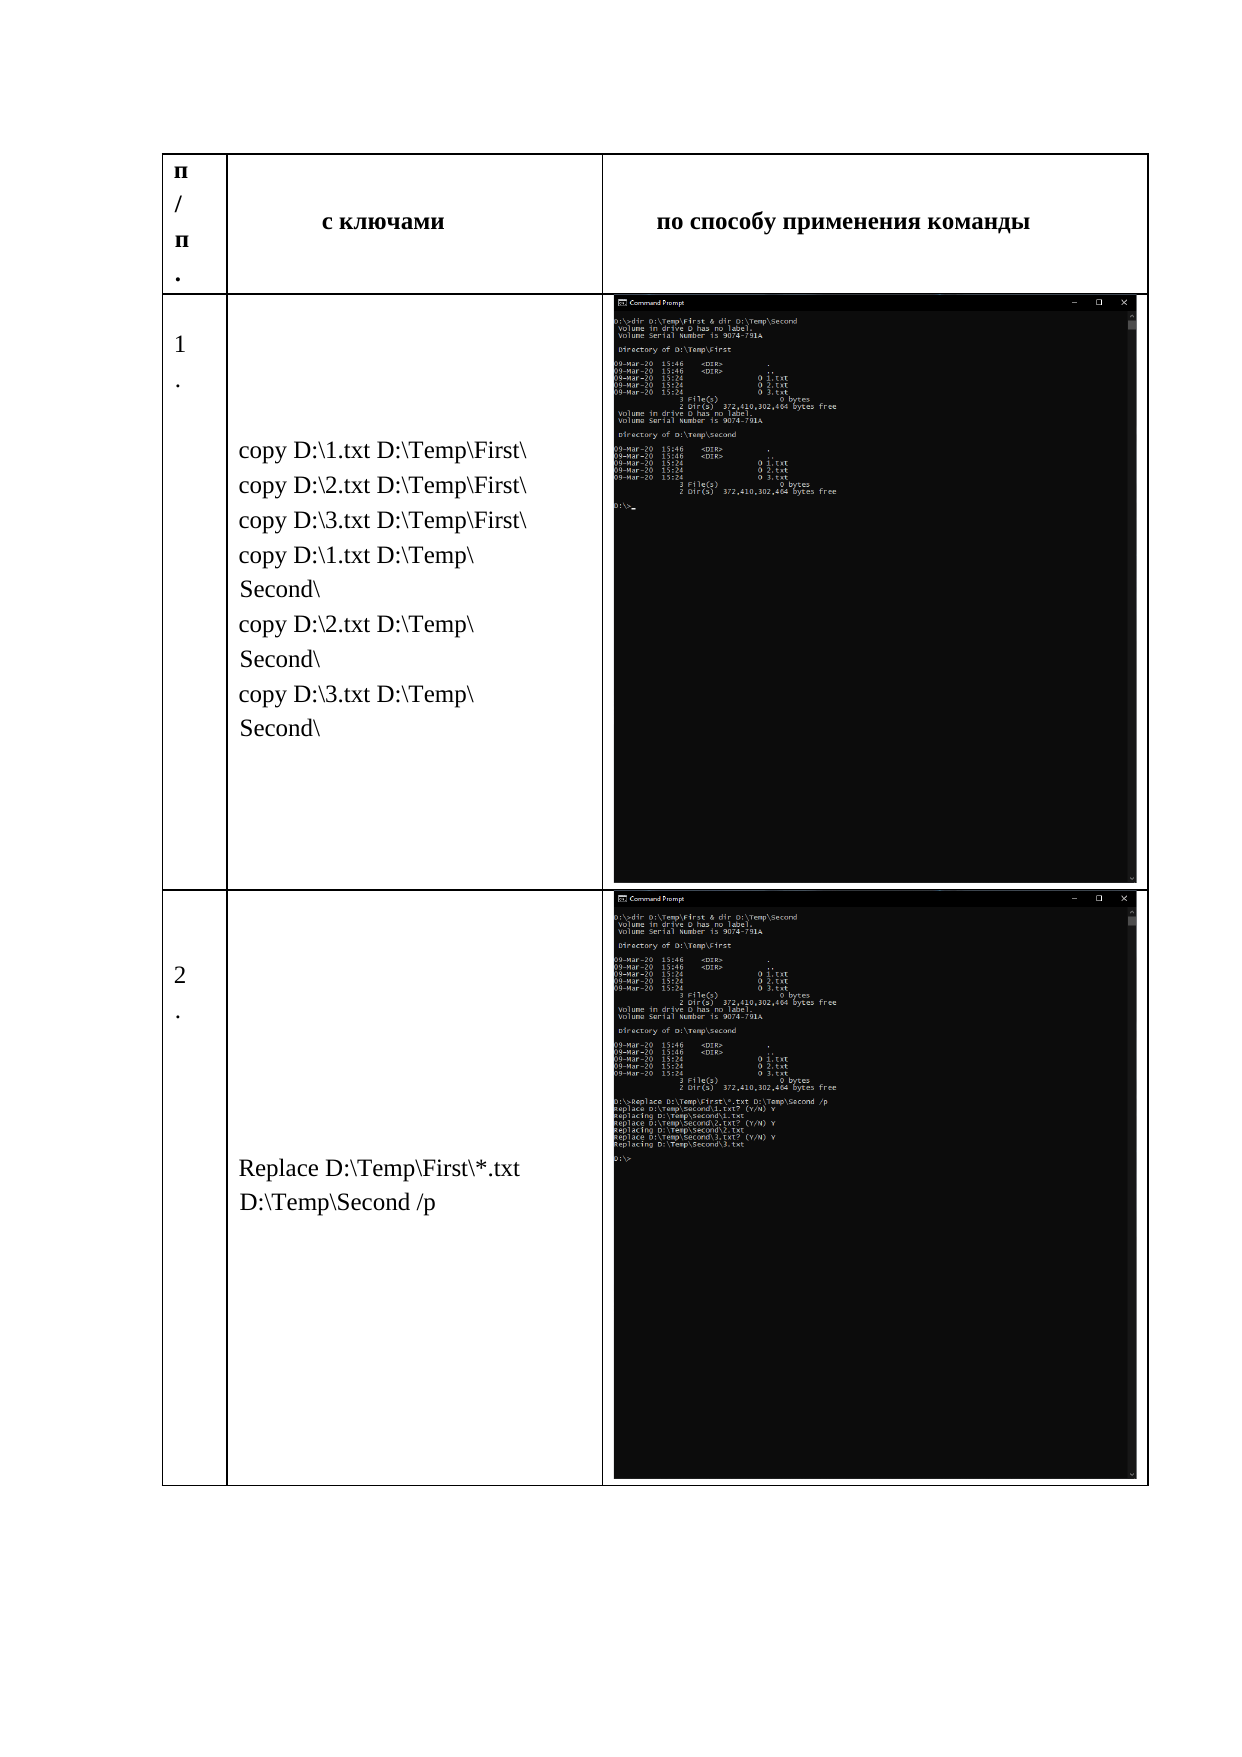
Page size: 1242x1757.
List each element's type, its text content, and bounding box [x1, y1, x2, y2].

table_cell 1. [163, 295, 226, 889]
table_cell [603, 891, 1147, 1485]
table_header № п/п. [163, 155, 226, 293]
table_cell [603, 295, 1147, 889]
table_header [603, 155, 1147, 293]
table_cell сopy D:\1.txt D:\Temp\First\ сopy D:\2.txt D:\Temp\First\ сopy D:\3.txt D:\Temp\First\ сopy D:\1.txt D:\Temp\Second\ сopy D:\2.txt D:\Temp\Second\ сopy D:\3.txt D:\Temp\Second\ [228, 295, 602, 889]
table_cell 2. [163, 891, 226, 1485]
picture [613, 294, 1137, 883]
picture [613, 890, 1137, 1479]
table_cell Replace D:\Temp\First\*.txt D:\Temp\Second /p [228, 891, 602, 1485]
table_header Команда с ключами [228, 155, 602, 293]
